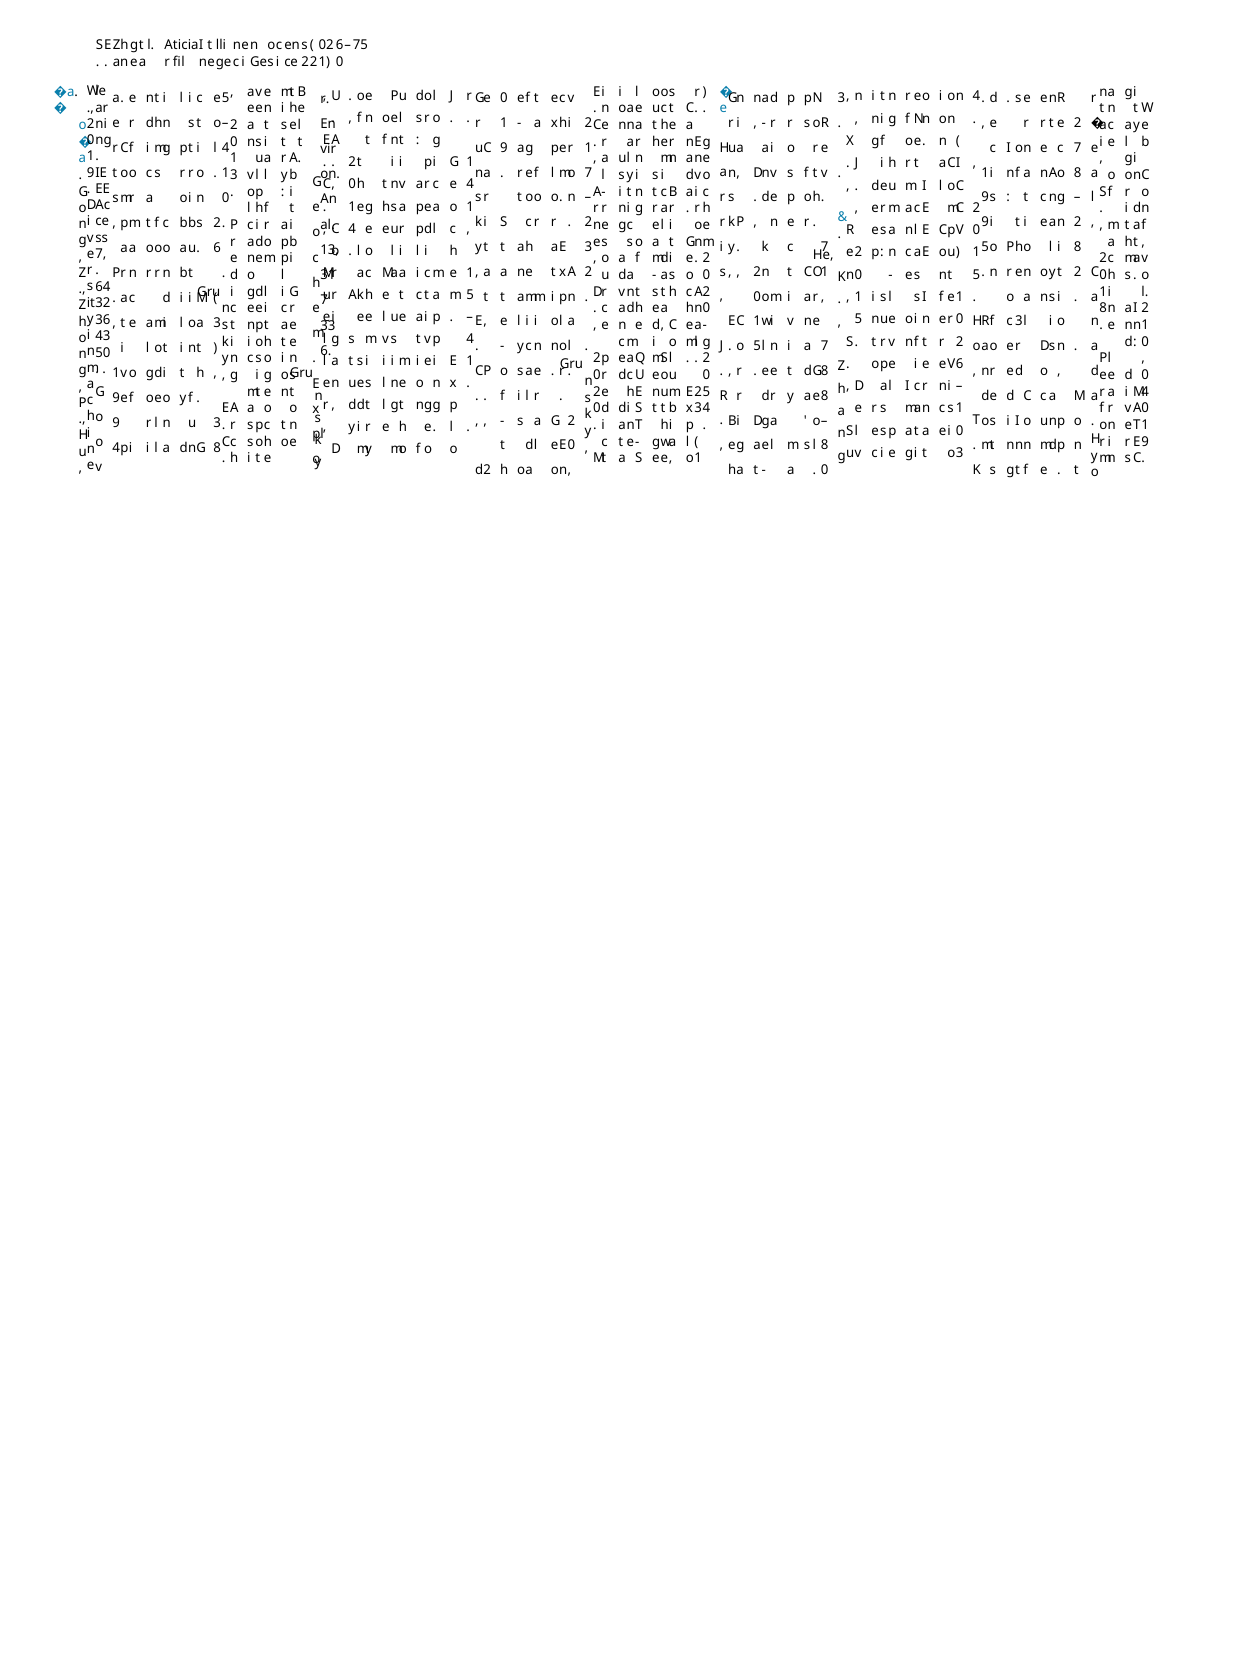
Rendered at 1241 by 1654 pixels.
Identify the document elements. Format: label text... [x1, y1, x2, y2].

text S.E. Zhang et al. Artificial Intelligence in Geosciences 2 (2021) 60–75 [96, 36, 370, 69]
picture [79, 122, 85, 129]
text . 6432364350. . [95, 262, 112, 377]
text Gong, Z., Zhong, P., Hu, W., 2019. Diversity in machine learning. IEEE Access 7, [78, 83, 112, 476]
